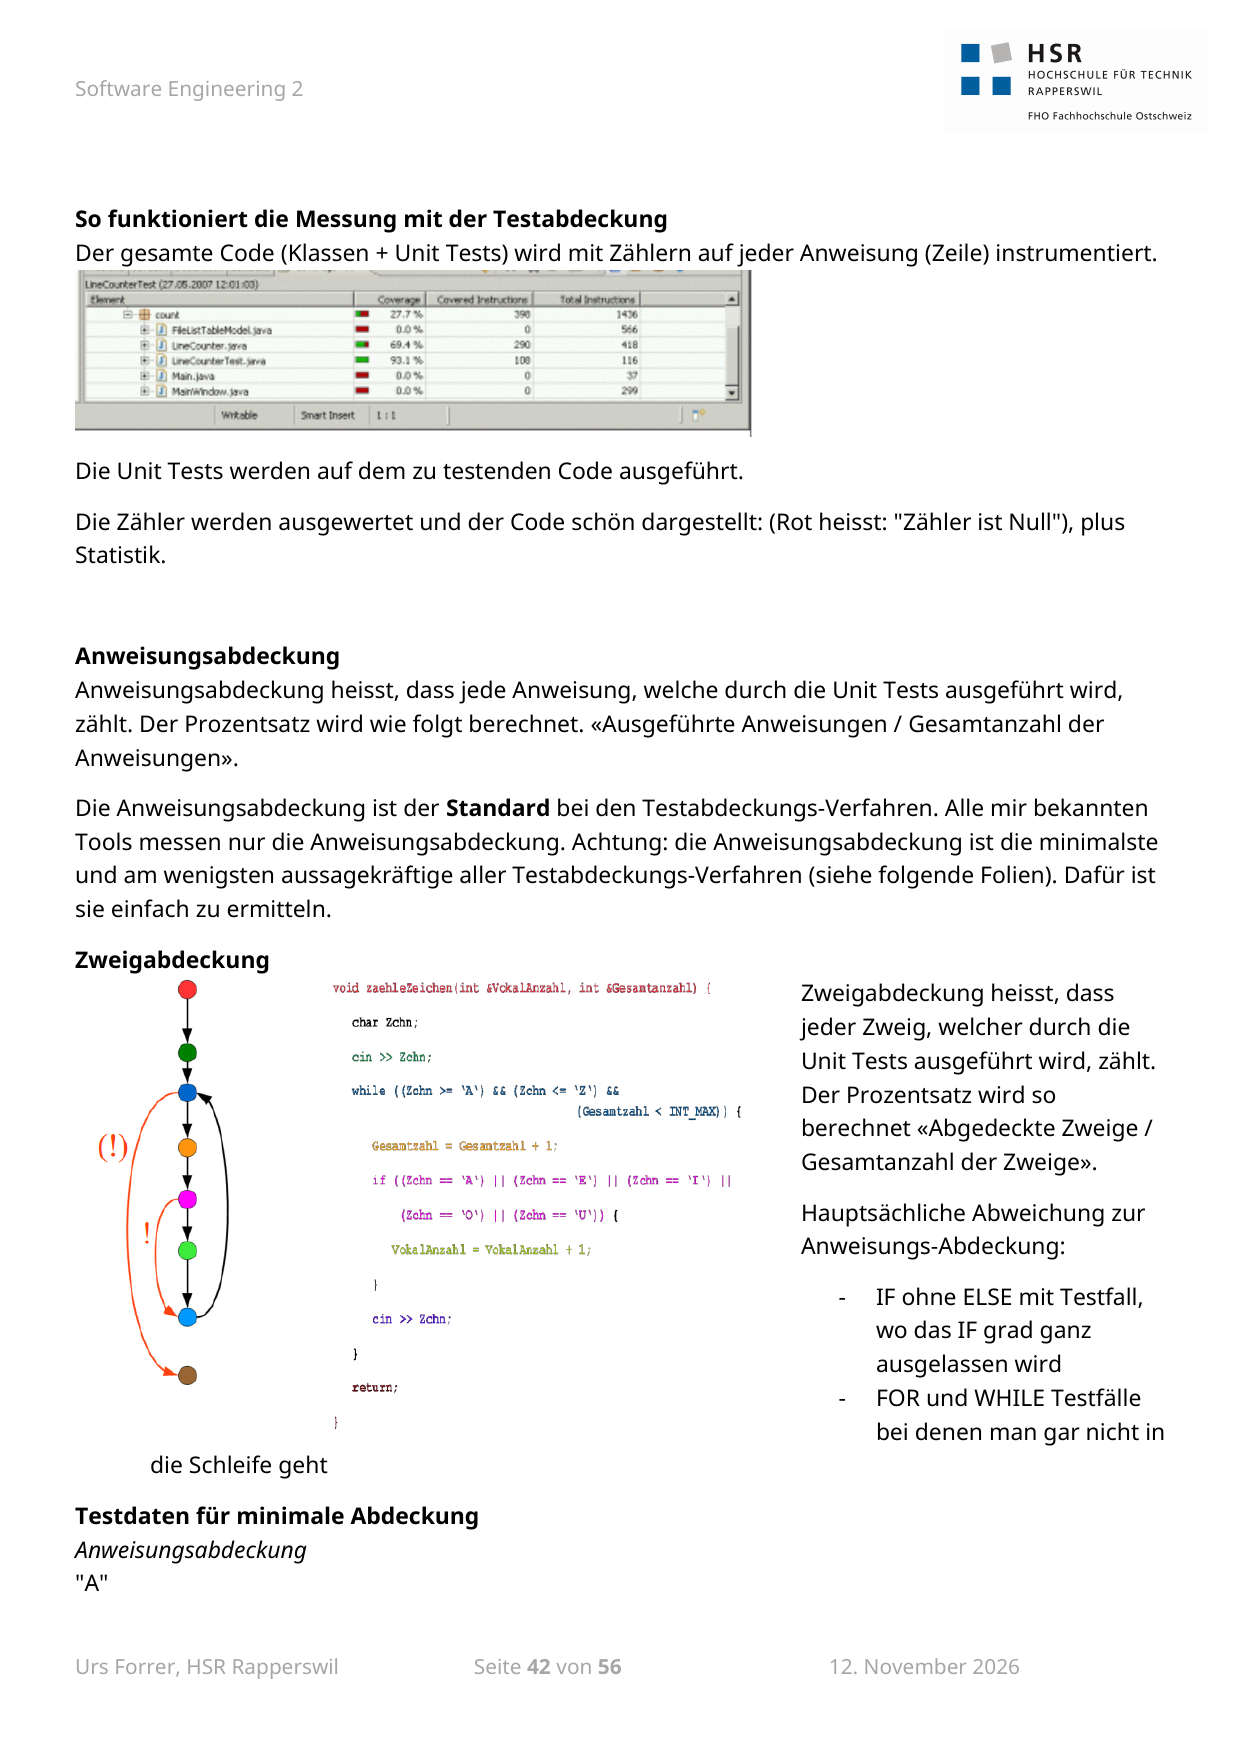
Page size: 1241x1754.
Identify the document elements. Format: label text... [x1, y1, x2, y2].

picture [943, 29, 1210, 134]
picture [75, 270, 752, 437]
text Hauptsächliche Abweichung zur Anweisungs-Abdeckung: [782, 1197, 1165, 1262]
text Die Unit Tests werden auf dem zu testenden Code ausgeführt. [75, 455, 1165, 487]
text Die Anweisungsabdeckung ist der Standard bei den Testabdeckungs-Verfahren. Alle mir bekannten Tools messen nur die Anweisungsabdeckung. Achtung: die Anweisungsabdeckung ist die minimalste und am wenigsten aussagekräftige aller Testabdeckungs-Verfahren (siehe folgende Folien). Dafür ist sie einfach zu ermitteln. [75, 792, 1165, 924]
text Die Zähler werden ausgewertet und der Code schön dargestellt: (Rot heisst: "Zähler ist Null"), plus Statistik. [75, 506, 1165, 571]
picture [75, 977, 782, 1431]
text Zweigabdeckung Zweigabdeckung heisst, dass jeder Zweig, welcher durch die Unit Tests ausgeführt wird, zählt. Der Prozentsatz wird so berechnet «Abgedeckte Zweige / Gesamtanzahl der Zweige». [75, 944, 1165, 1177]
list FOR und WHILE Testfälle bei denen man gar nicht in die Schleife geht [112, 1382, 1165, 1481]
list IF ohne ELSE mit Testfall, wo das IF grad ganz ausgelassen wird [782, 1281, 1165, 1379]
text Testdaten für minimale Abdeckung Anweisungsabdeckung "A" [75, 1500, 1165, 1599]
text Anweisungsabdeckung Anweisungsabdeckung heisst, dass jede Anweisung, welche durch die Unit Tests ausgeführt wird, zählt. Der Prozentsatz wird wie folgt berechnet. «Ausgeführte Anweisungen / Gesamtanzahl der Anweisungen». [75, 640, 1165, 773]
